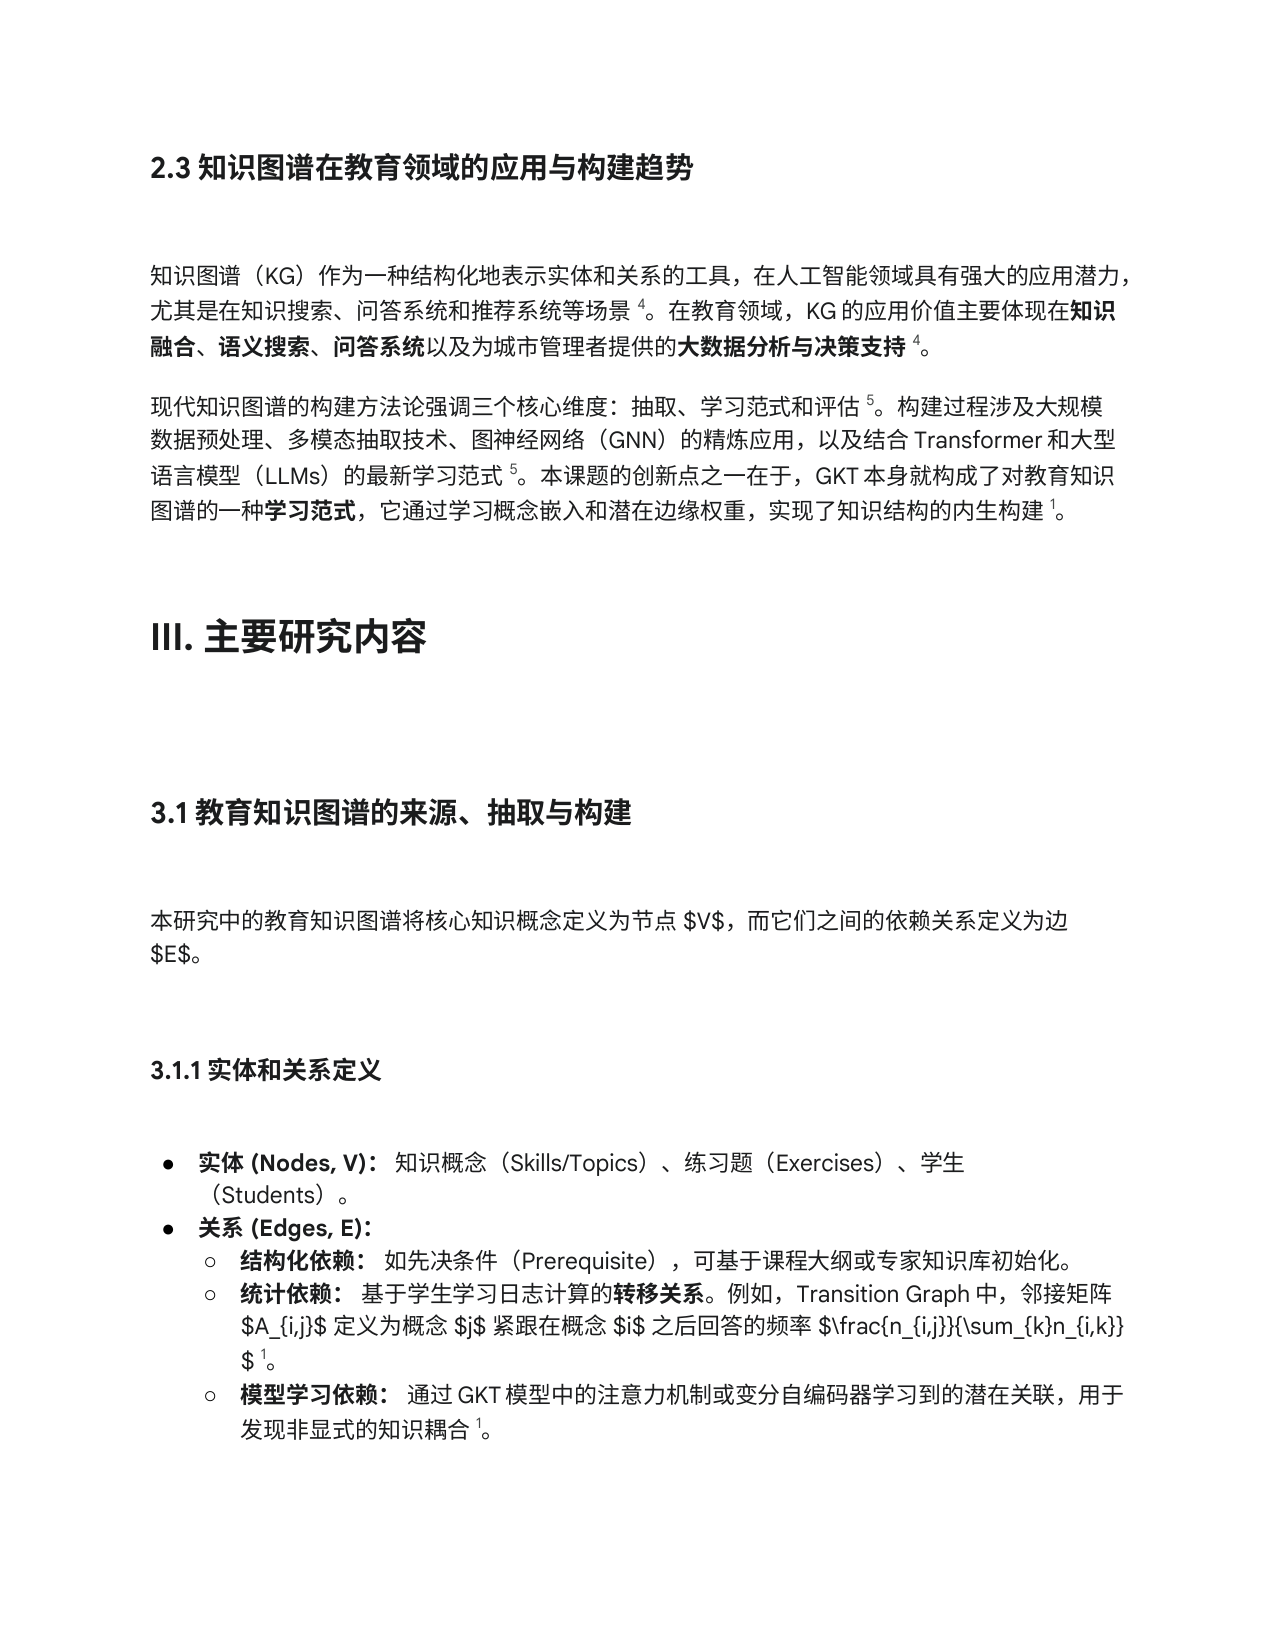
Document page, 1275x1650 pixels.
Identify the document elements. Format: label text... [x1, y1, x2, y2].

subtitle 3.1 教育知识图谱的来源、抽取与构建 [150, 796, 1125, 832]
list 实体 (Nodes, V)： 知识概念（Skills/Topics）、练习题（Exercises）、学生（Students）。 [161, 1149, 1125, 1210]
list 模型学习依赖： 通过GKT模型中的注意力机制或变分自编码器学习到的潜在关联，用于发现非显式的知识耦合 1。 [203, 1381, 1125, 1446]
subtitle 2.3 知识图谱在教育领域的应用与构建趋势 [150, 150, 1125, 187]
text 知识图谱（KG）作为一种结构化地表示实体和关系的工具，在人工智能领域具有强大的应用潜力，尤其是在知识搜索、问答系统和推荐系统等场景 4。在教育领域，KG的应用价值主要体现在知识融合、语义搜索、问答系统以及为城市管理者提供的大数据分析与决策支持 4。 [150, 262, 1125, 362]
subtitle III. 主要研究内容 [150, 614, 1125, 661]
text 现代知识图谱的构建方法论强调三个核心维度：抽取、学习范式和评估 5。构建过程涉及大规模数据预处理、多模态抽取技术、图神经网络（GNN）的精炼应用，以及结合Transformer和大型语言模型（LLMs）的最新学习范式 5。本课题的创新点之一在于，GKT本身就构成了对教育知识图谱的一种学习范式，它通过学习概念嵌入和潜在边缘权重，实现了知识结构的内生构建 1。 [150, 391, 1125, 527]
list 关系 (Edges, E)： [161, 1214, 1125, 1243]
list 结构化依赖： 如先决条件（Prerequisite），可基于课程大纲或专家知识库初始化。 [203, 1247, 1125, 1276]
text 本研究中的教育知识图谱将核心知识概念定义为节点 $V$，而它们之间的依赖关系定义为边 $E$。 [150, 907, 1125, 969]
subtitle 3.1.1 实体和关系定义 [150, 1056, 1125, 1087]
list 统计依赖： 基于学生学习日志计算的转移关系。例如，Transition Graph中，邻接矩阵 $A_{i,j}$ 定义为概念 $j$ 紧跟在概念 $i$ 之后回答的频率 $\frac{n_{i,j}}{\sum_{k}n_{i,k}}$ 1。 [203, 1280, 1125, 1377]
